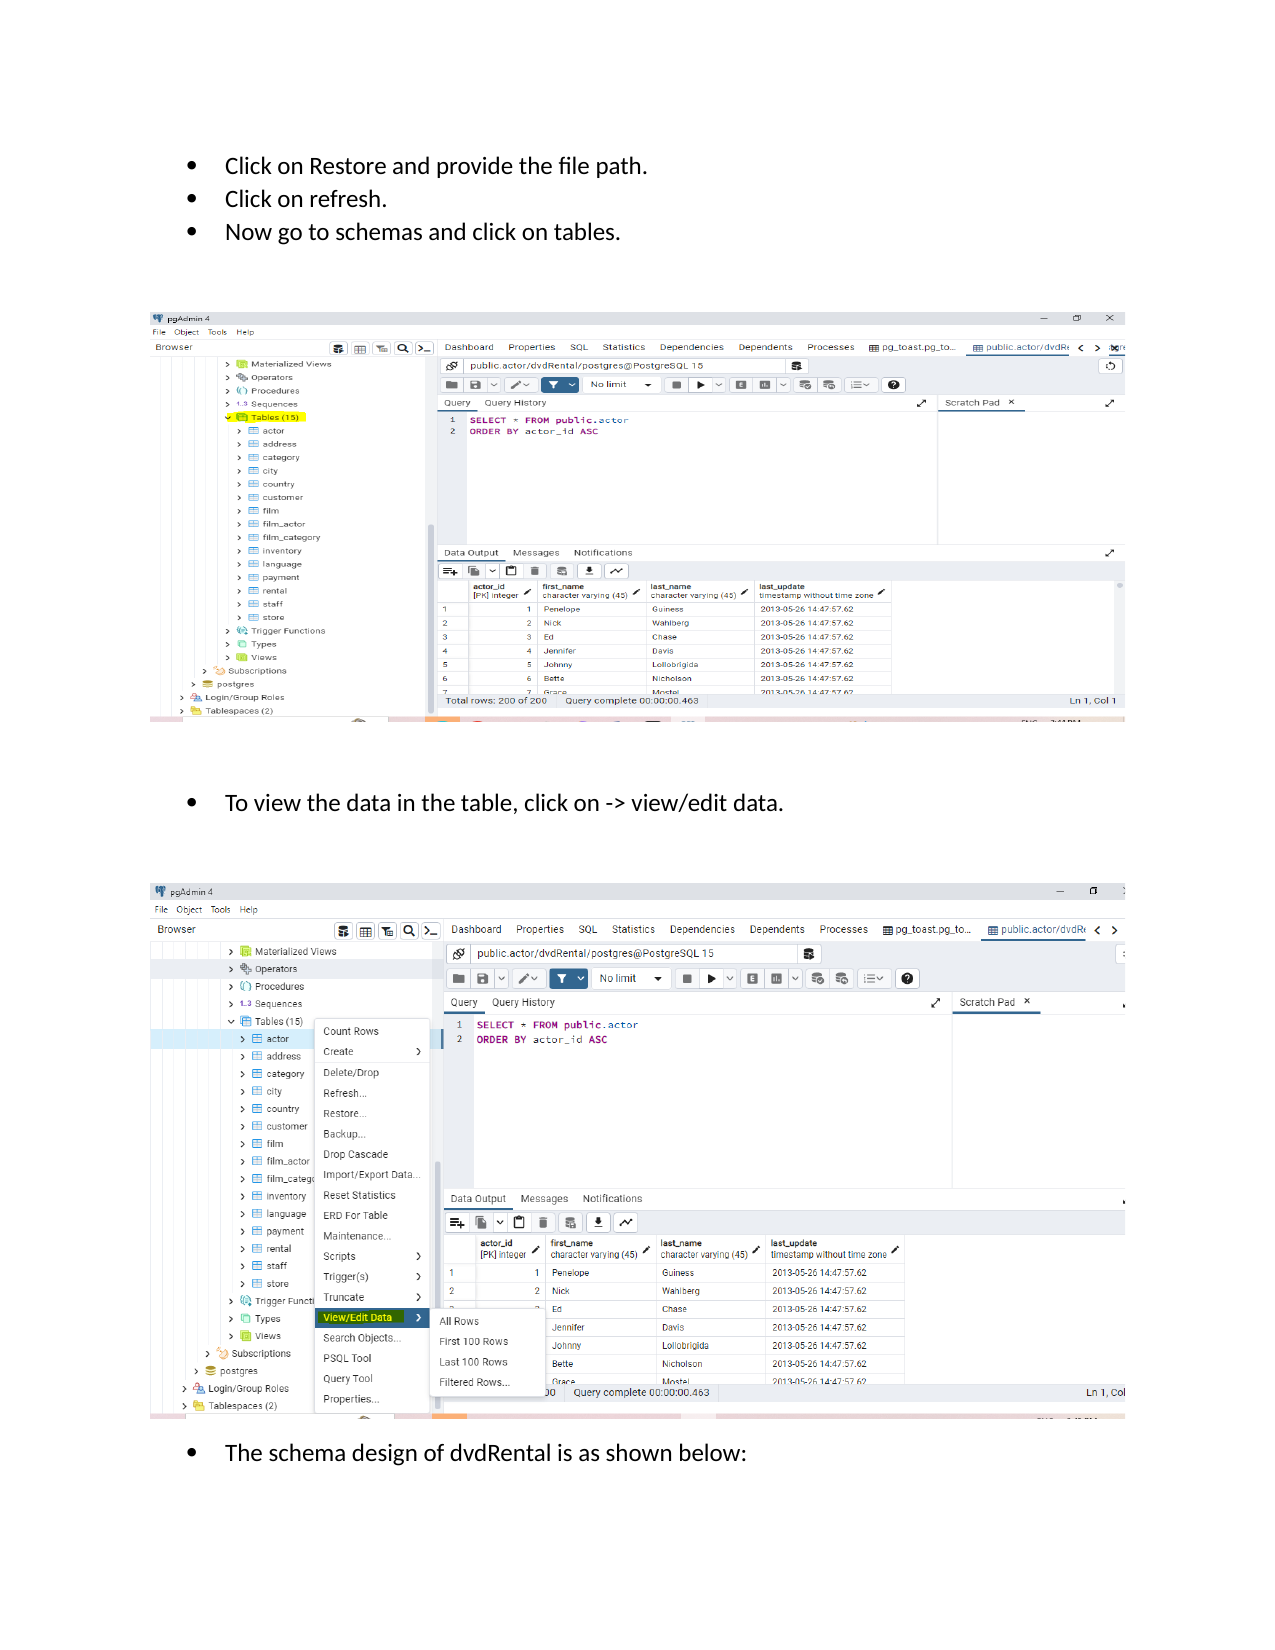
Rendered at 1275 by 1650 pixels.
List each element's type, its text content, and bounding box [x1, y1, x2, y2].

list Now go to schemas and click on tables. [187, 216, 1125, 246]
list Click on Restore and provide the file path. [187, 150, 1125, 181]
list To view the data in the table, click on -> view/edit data. [187, 787, 1125, 818]
picture [150, 312, 1125, 722]
list Click on refresh. [187, 183, 1125, 213]
list The schema design of dvdRental is as shown below: [187, 1437, 1125, 1468]
picture [150, 883, 1125, 1419]
